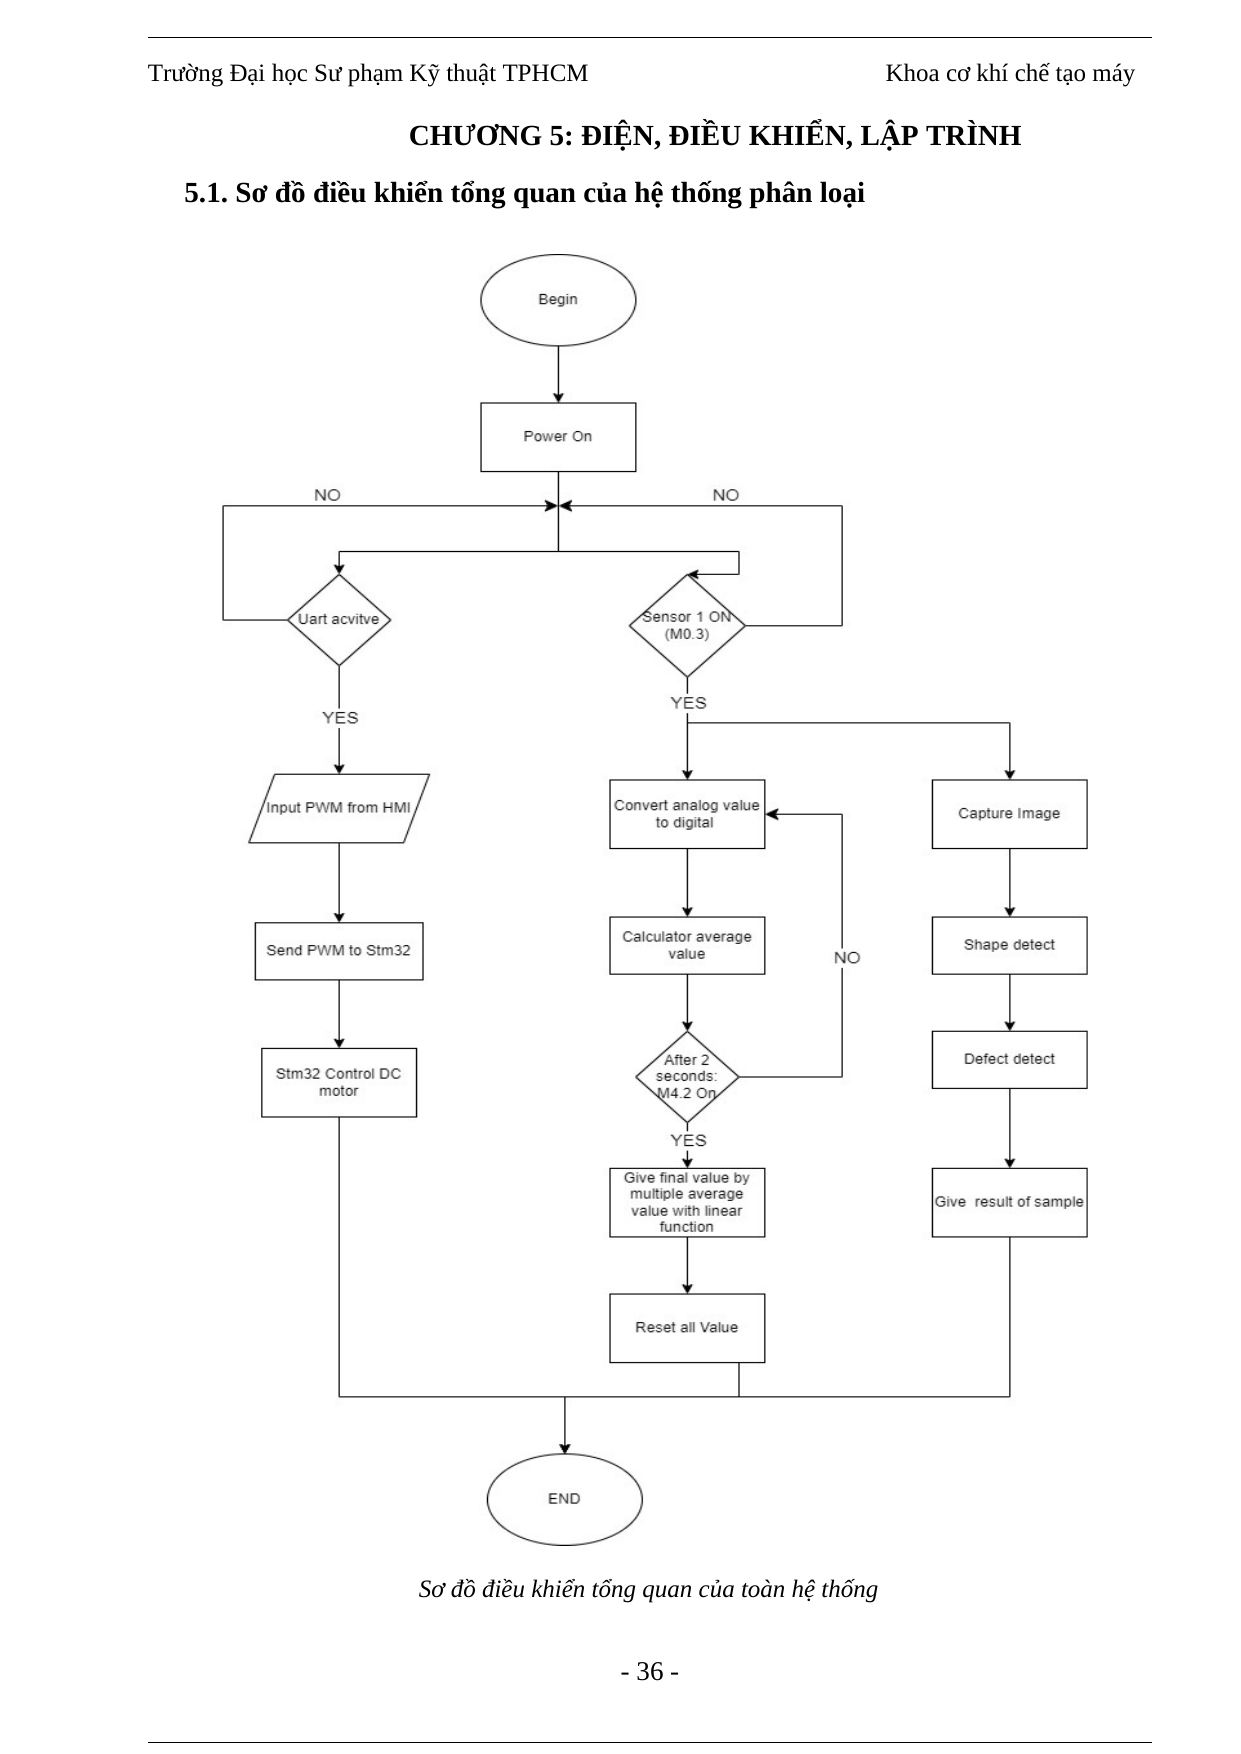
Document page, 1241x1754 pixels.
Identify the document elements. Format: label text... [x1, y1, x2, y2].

text 5.1. Sơ đồ điều khiển tổng quan của hệ thống phân loại [148, 175, 1152, 208]
text Sơ đồ điều khiển tổng quan của toàn hệ thống [148, 1574, 1152, 1603]
list CHƯƠNG 5: ĐIỆN, ĐIỀU KHIỂN, LẬP TRÌNH [279, 118, 1152, 152]
picture [211, 254, 1088, 1546]
